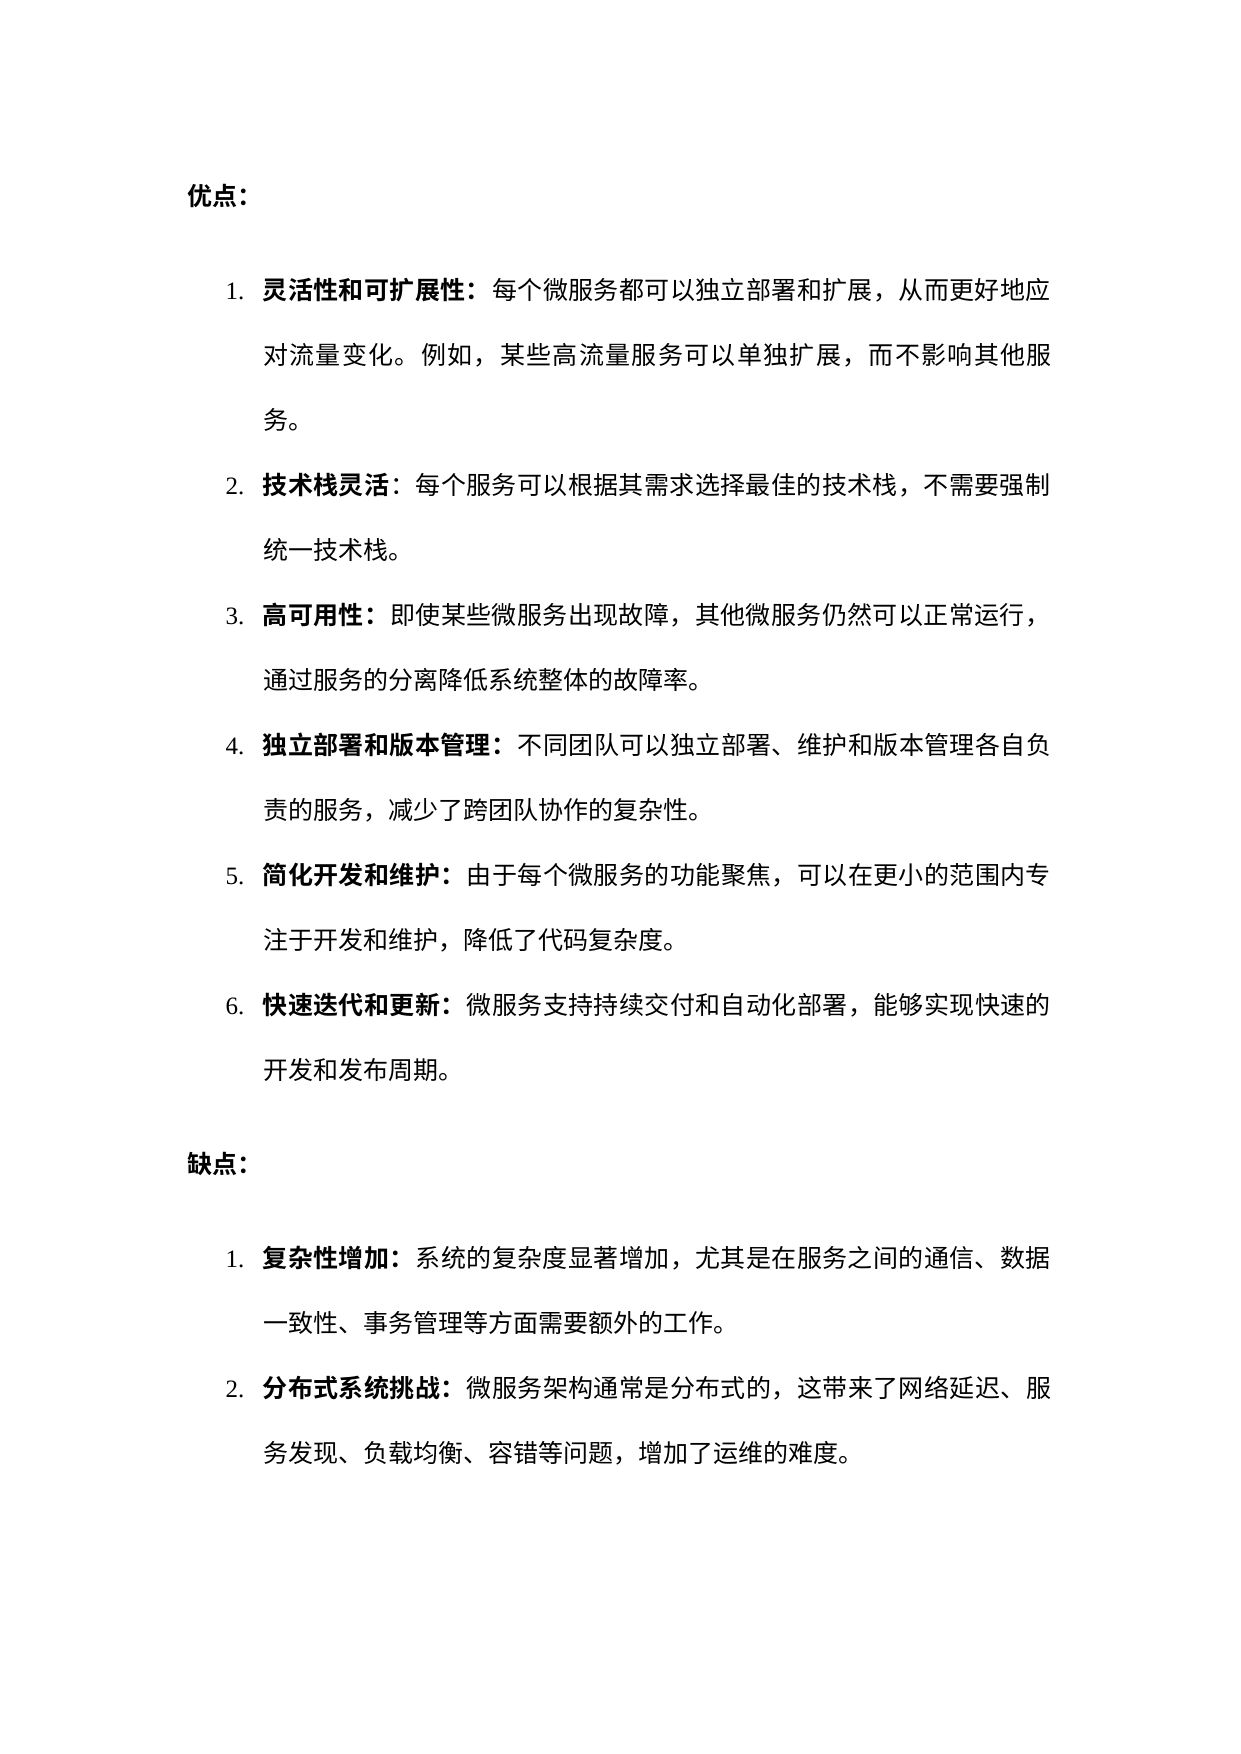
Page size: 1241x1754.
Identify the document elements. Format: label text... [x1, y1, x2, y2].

list 独立部署和版本管理：不同团队可以独立部署、维护和版本管理各自负责的服务，减少了跨团队协作的复杂性。 [225, 964, 1053, 1094]
list 技术栈灵活：每个服务可以根据其需求选择最佳的技术栈，不需要强制统一技术栈。 [225, 704, 1053, 834]
list 灵活性和可扩展性：每个微服务都可以独立部署和扩展，从而更好地应对流量变化。例如，某些高流量服务可以单独扩展，而不影响其他服务。 [225, 509, 1053, 704]
list 金融系统：例如银行的账户服务、交易服务、风控服务等可以拆分为独立的微服务，方便迭代和扩展。 [187, 162, 1053, 292]
subtitle 优点与缺点 [187, 321, 1053, 386]
subtitle 缺点： [187, 1384, 1053, 1449]
list 高可用性：即使某些微服务出现故障，其他微服务仍然可以正常运行，通过服务的分离降低系统整体的故障率。 [225, 834, 1053, 964]
subtitle 优点： [187, 415, 1053, 480]
list 简化开发和维护：由于每个微服务的功能聚焦，可以在更小的范围内专注于开发和维护，降低了代码复杂度。 [225, 1094, 1053, 1224]
list 快速迭代和更新：微服务支持持续交付和自动化部署，能够实现快速的开发和发布周期。 [225, 1224, 1053, 1354]
